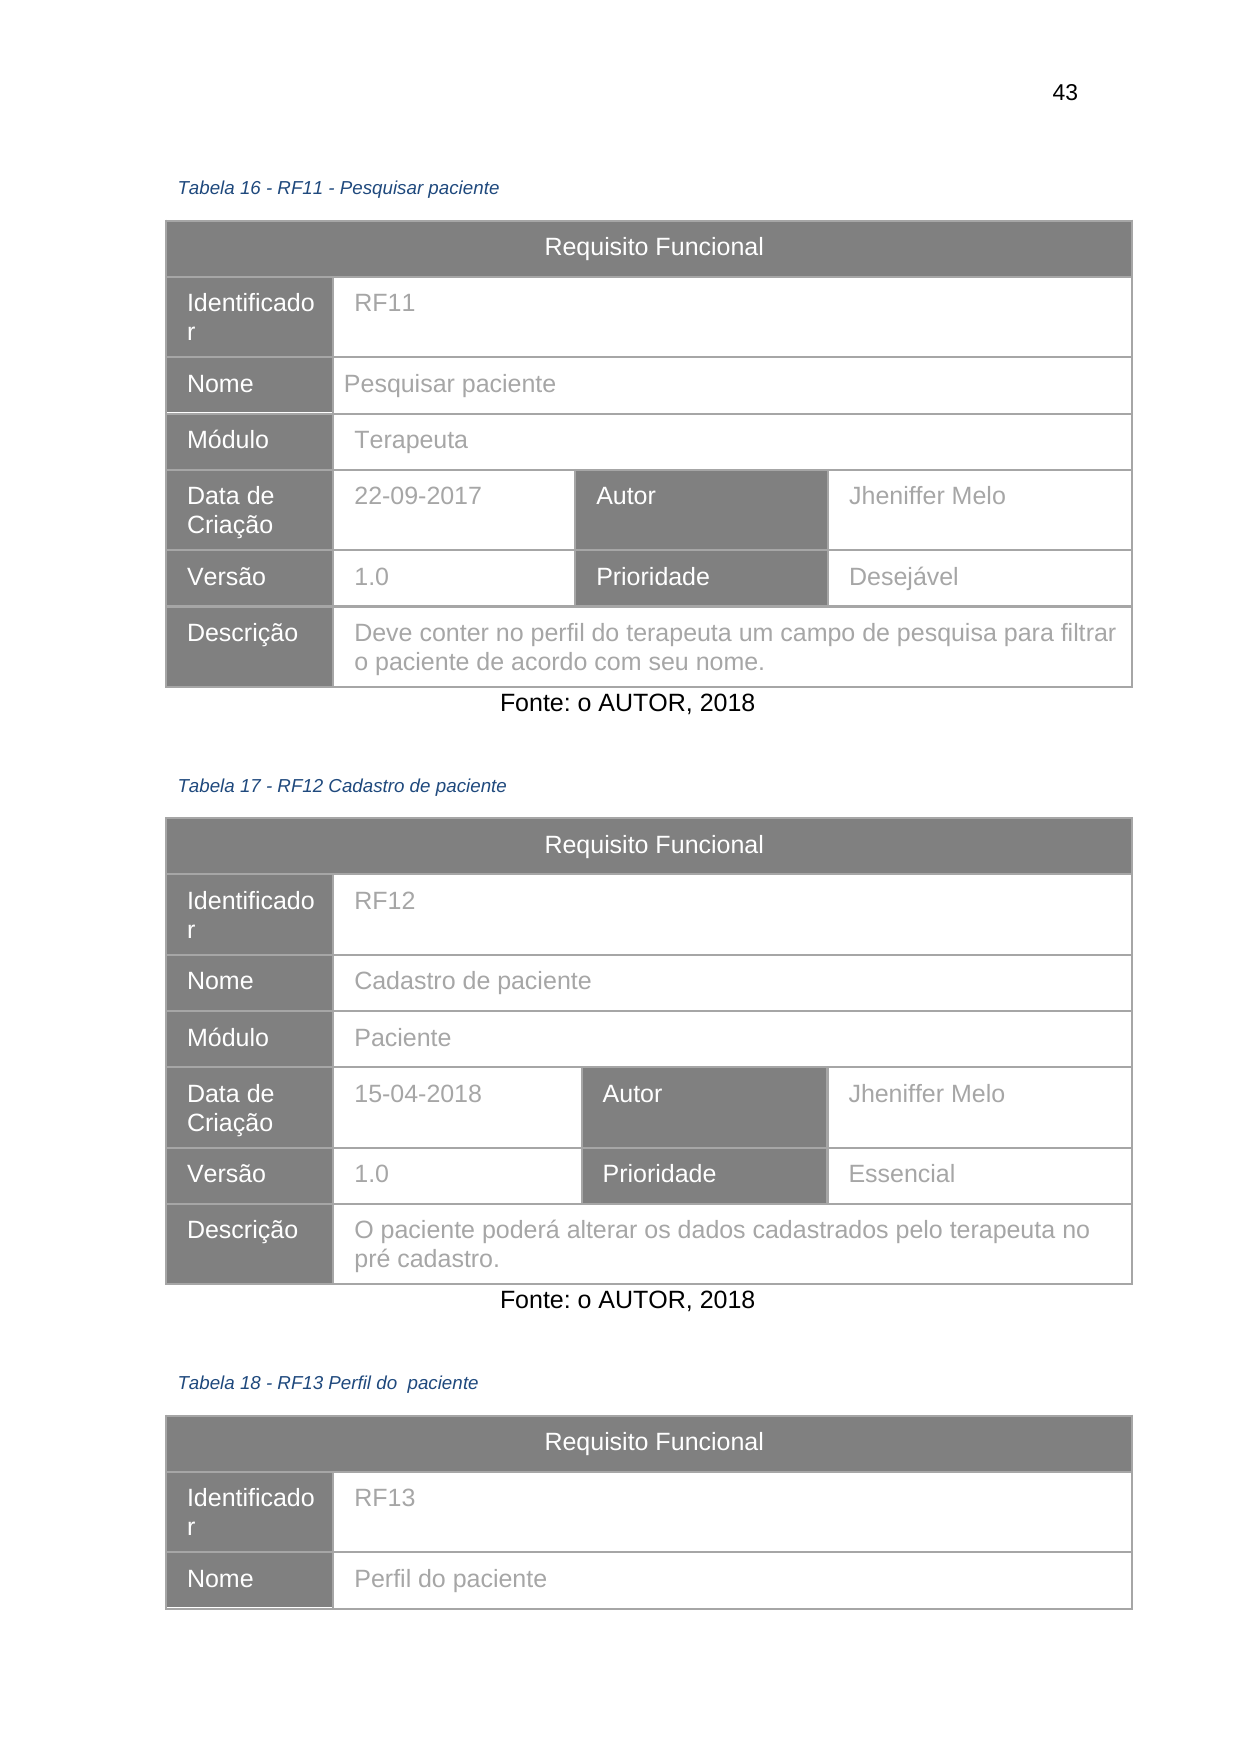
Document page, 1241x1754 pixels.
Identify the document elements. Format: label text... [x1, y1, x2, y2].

table_cell Autor [583, 1068, 826, 1147]
table_cell Versão [167, 1149, 332, 1203]
table_cell Descrição [167, 1205, 332, 1283]
table_cell Descrição [167, 608, 332, 686]
table_cell Jheniffer Melo [829, 1068, 1131, 1147]
table_cell Pesquisar paciente [334, 358, 1131, 412]
table_cell Identificador [167, 1473, 332, 1551]
table_cell O paciente poderá alterar os dados cadastrados pelo terapeuta no pré cadastro. [334, 1205, 1131, 1283]
table_header Requisito Funcional [167, 222, 1131, 276]
text Fonte: o AUTOR, 2018 [177, 1285, 1078, 1314]
table_cell Módulo [167, 1012, 332, 1066]
table_cell 15-04-2018 [334, 1068, 581, 1147]
table_cell Nome [167, 358, 332, 412]
table_cell Perfil do paciente [334, 1553, 1131, 1607]
table_cell RF11 [334, 278, 1131, 356]
table_header Requisito Funcional [167, 1417, 1131, 1471]
table_cell Nome [167, 956, 332, 1010]
table_cell Terapeuta [334, 415, 1131, 469]
table_cell Essencial [829, 1149, 1131, 1203]
table_cell Jheniffer Melo [829, 471, 1131, 549]
table_header Requisito Funcional [167, 819, 1131, 873]
table_cell Autor [576, 471, 827, 549]
table_cell Prioridade [576, 551, 827, 605]
table_cell Identificador [167, 875, 332, 954]
table_cell Data de Criação [167, 471, 332, 549]
table_cell Nome [167, 1553, 332, 1607]
table_cell RF13 [334, 1473, 1131, 1551]
table_cell Identificador [167, 278, 332, 356]
text Fonte: o AUTOR, 2018 [177, 688, 1078, 717]
table_cell Data de Criação [167, 1068, 332, 1147]
table_cell Prioridade [583, 1149, 826, 1203]
table_cell 1.0 [334, 1149, 581, 1203]
table_cell Desejável [829, 551, 1131, 605]
table_cell Deve conter no perfil do terapeuta um campo de pesquisa para filtrar o paciente de acordo com seu nome. [334, 608, 1131, 686]
table_cell Versão [167, 551, 332, 605]
table_cell 22-09-2017 [334, 471, 574, 549]
table_cell 1.0 [334, 551, 574, 605]
table_cell Paciente [334, 1012, 1131, 1066]
table_cell Módulo [167, 415, 332, 469]
table_cell RF12 [334, 875, 1131, 954]
table_cell Cadastro de paciente [334, 956, 1131, 1010]
